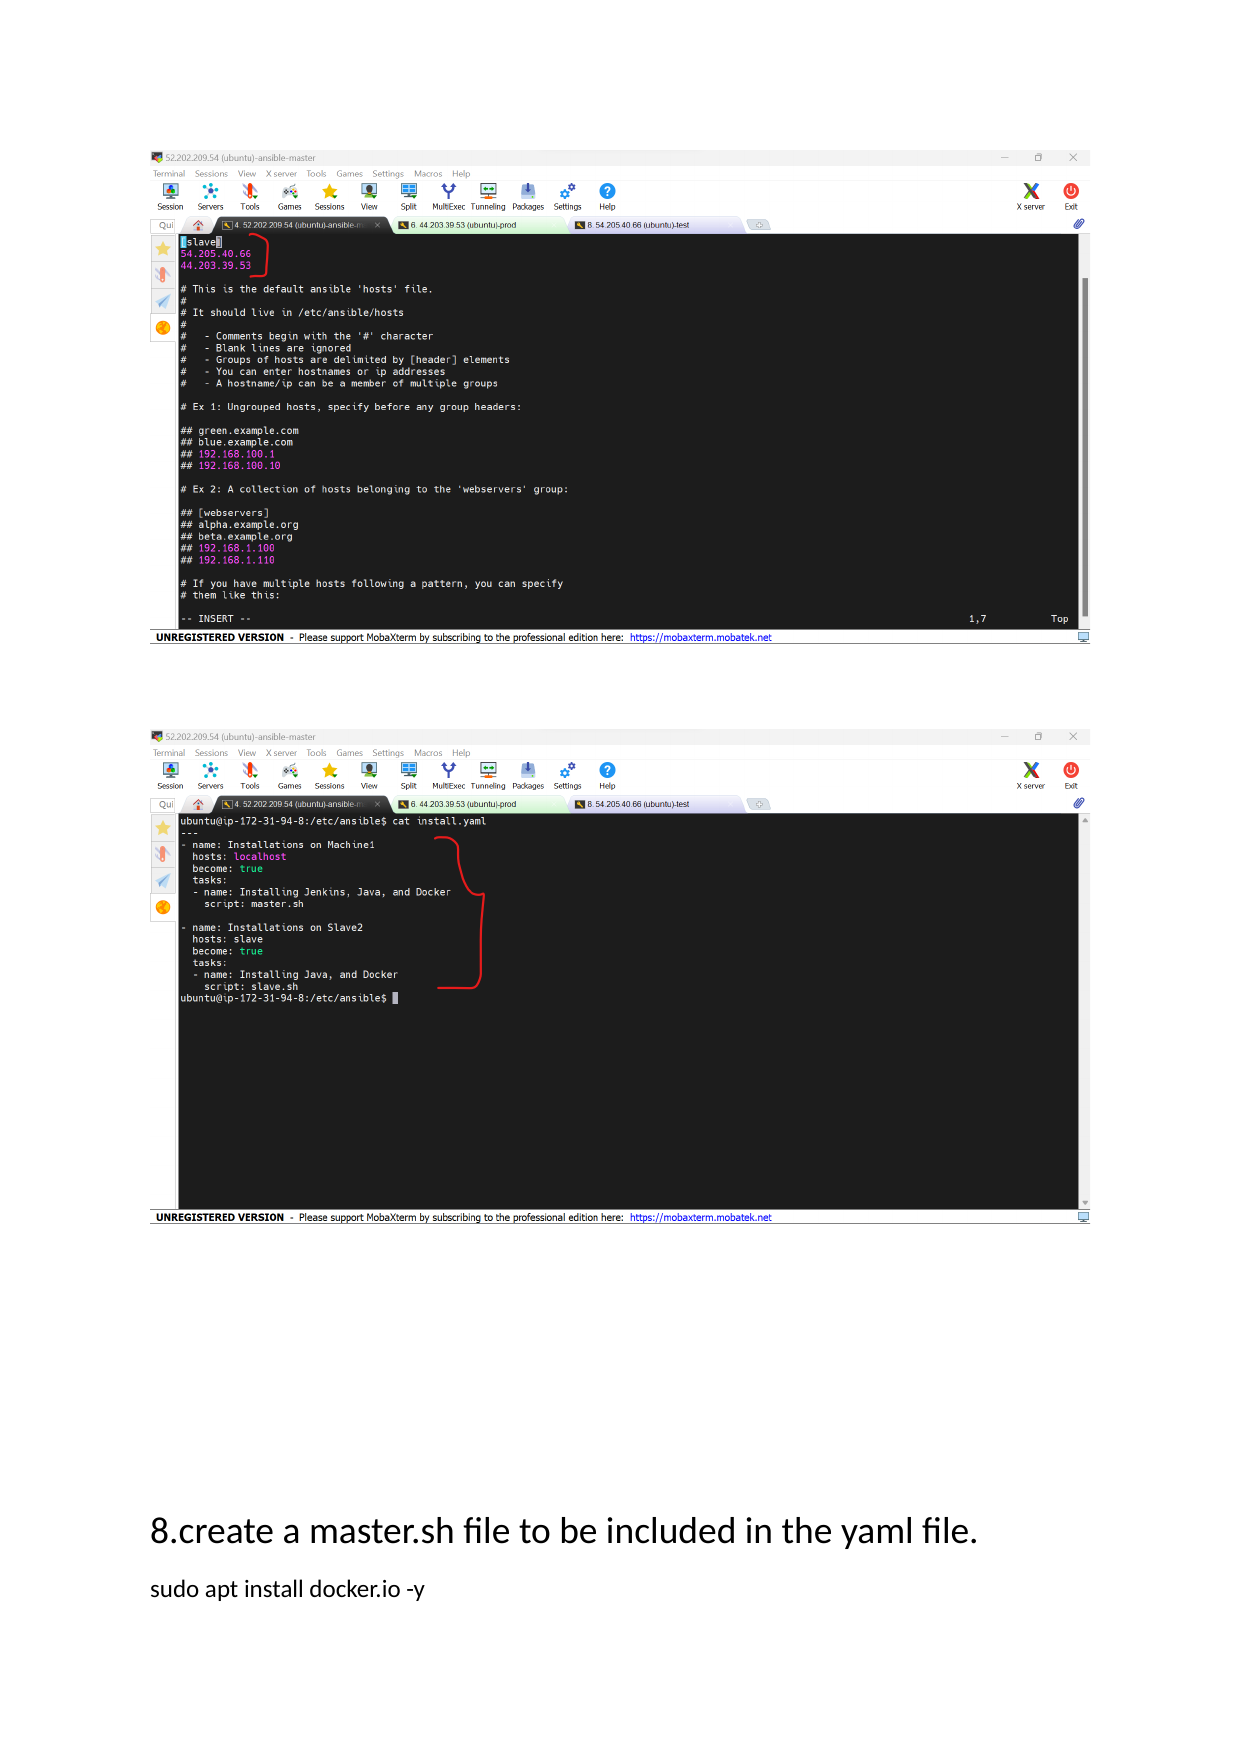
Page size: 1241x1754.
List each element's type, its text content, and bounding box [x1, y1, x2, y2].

text 8.create a master.sh file to be included in the yaml file. [150, 1507, 1090, 1552]
picture [150, 150, 1091, 644]
text sudo apt install docker.io -y [150, 1573, 1090, 1603]
picture [150, 729, 1091, 1224]
